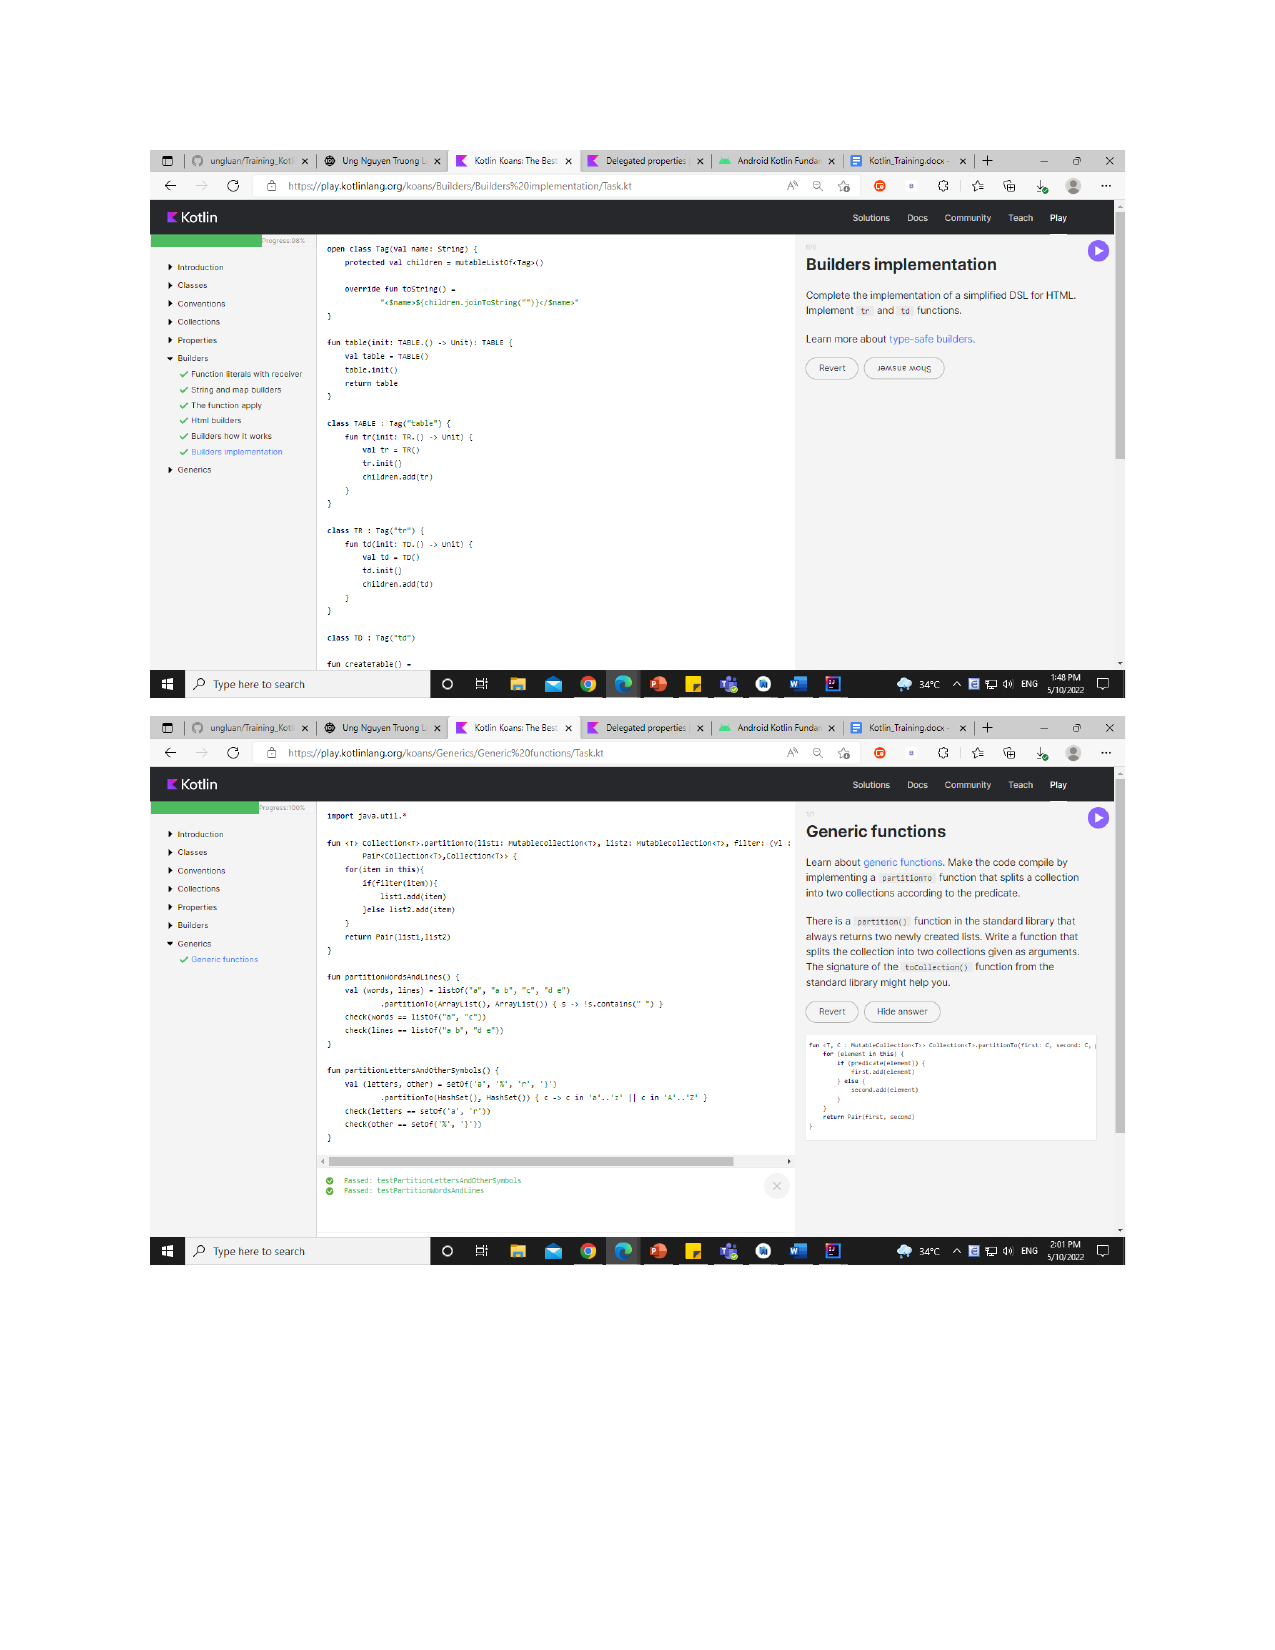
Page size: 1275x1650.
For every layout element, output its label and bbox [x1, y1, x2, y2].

picture [150, 150, 1125, 698]
picture [150, 716, 1125, 1265]
